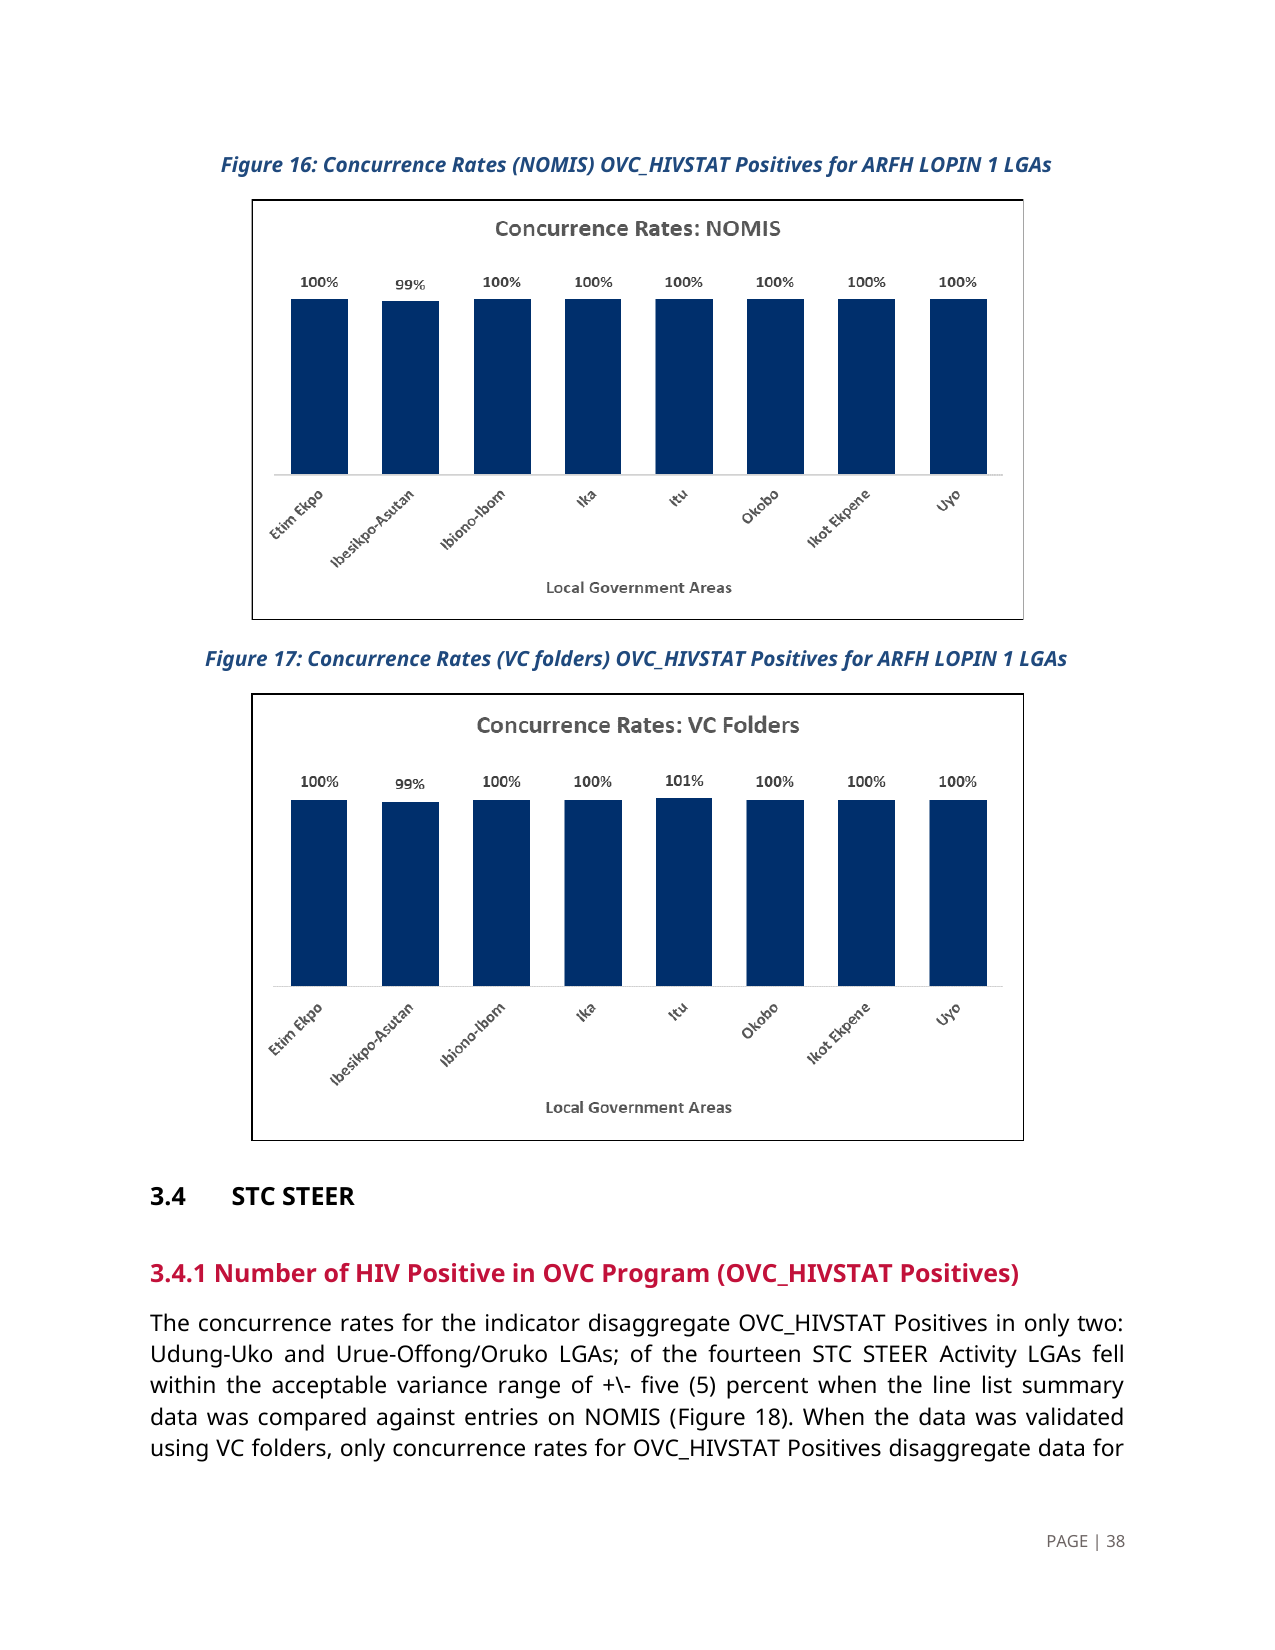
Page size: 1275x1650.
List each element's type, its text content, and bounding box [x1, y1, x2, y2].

text Figure 16: Concurrence Rates (NOMIS) OVC_HIVSTAT Positives for ARFH LOPIN 1 LGAs [150, 150, 1125, 178]
subtitle 3.4.1 Number of HIV Positive in OVc Program (OVC_HIVSTAT Positives) [150, 1255, 1125, 1289]
subtitle 3.4 StC Steer [150, 1178, 1125, 1213]
picture [251, 693, 1024, 1141]
text Figure 17: Concurrence Rates (VC folders) OVC_HIVSTAT Positives for ARFH LOPIN 1 LGAs [150, 644, 1125, 673]
picture [251, 199, 1024, 620]
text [150, 1307, 1125, 1463]
